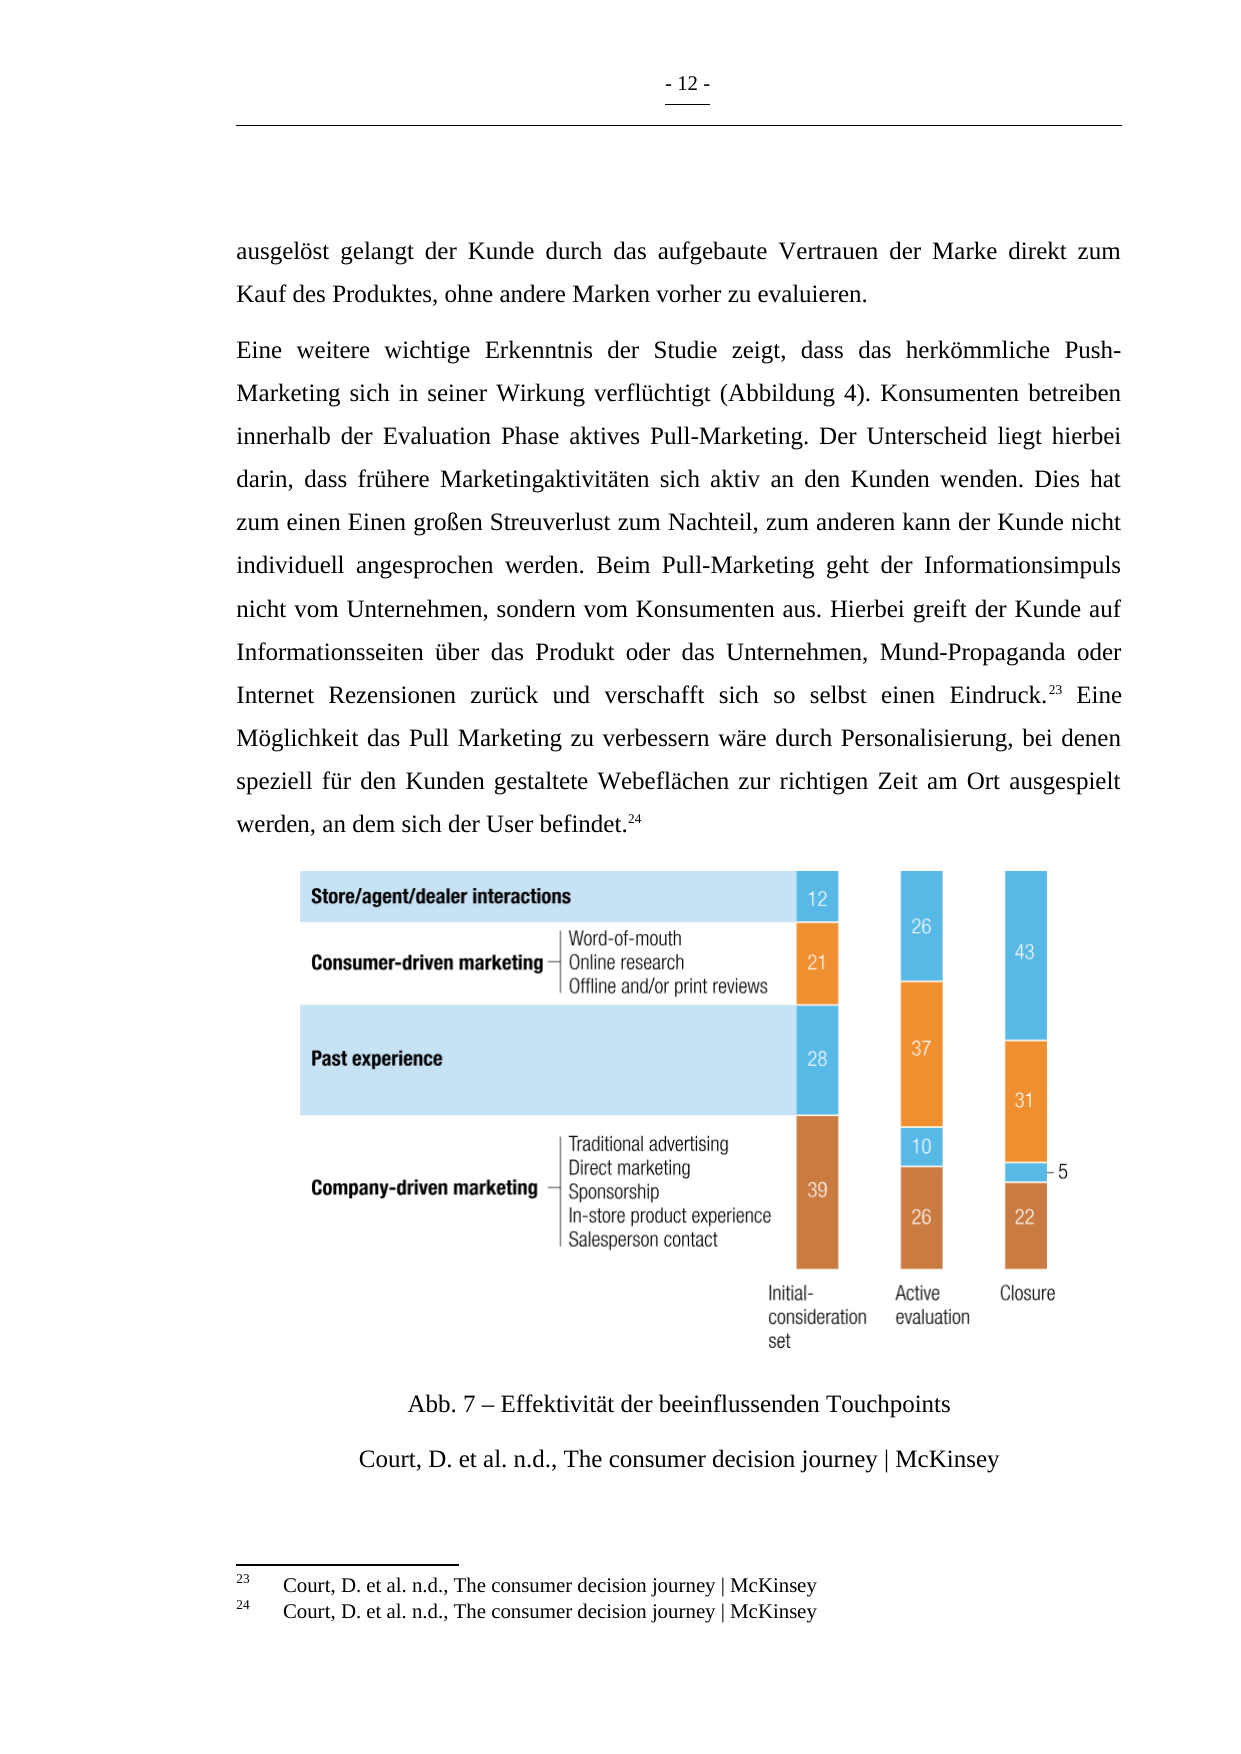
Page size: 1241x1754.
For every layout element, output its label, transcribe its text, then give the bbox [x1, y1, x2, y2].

picture [285, 865, 1073, 1362]
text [236, 236, 1122, 308]
text Court, D. et al. n.d., The consumer decision journey | McKinsey [236, 1444, 1122, 1473]
text Eine weitere wichtige Erkenntnis der Studie zeigt, dass das herkömmliche Push-Marketing sich in seiner Wirkung verflüchtigt (Abbildung 4). Konsumenten betreiben innerhalb der Evaluation Phase aktives Pull-Marketing. Der Unterscheid liegt hierbei darin, dass frühere Marketingaktivitäten sich aktiv an den Kunden wenden. Dies hat zum einen Einen großen Streuverlust zum Nachteil, zum anderen kann der Kunde nicht individuell angesprochen werden. Beim Pull-Marketing geht der Informationsimpuls nicht vom Unternehmen, sondern vom Konsumenten aus. Hierbei greift der Kunde auf Informationsseiten über das Produkt oder das Unternehmen, Mund-Propaganda oder Internet Rezensionen zurück und verschafft sich so selbst einen Eindruck. Eine Möglichkeit das Pull Marketing zu verbessern wäre durch Personalisierung, bei denen speziell für den Kunden gestaltete Webeflächen zur richtigen Zeit am Ort ausgespielt werden, an dem sich der User befindet. [236, 335, 1122, 838]
